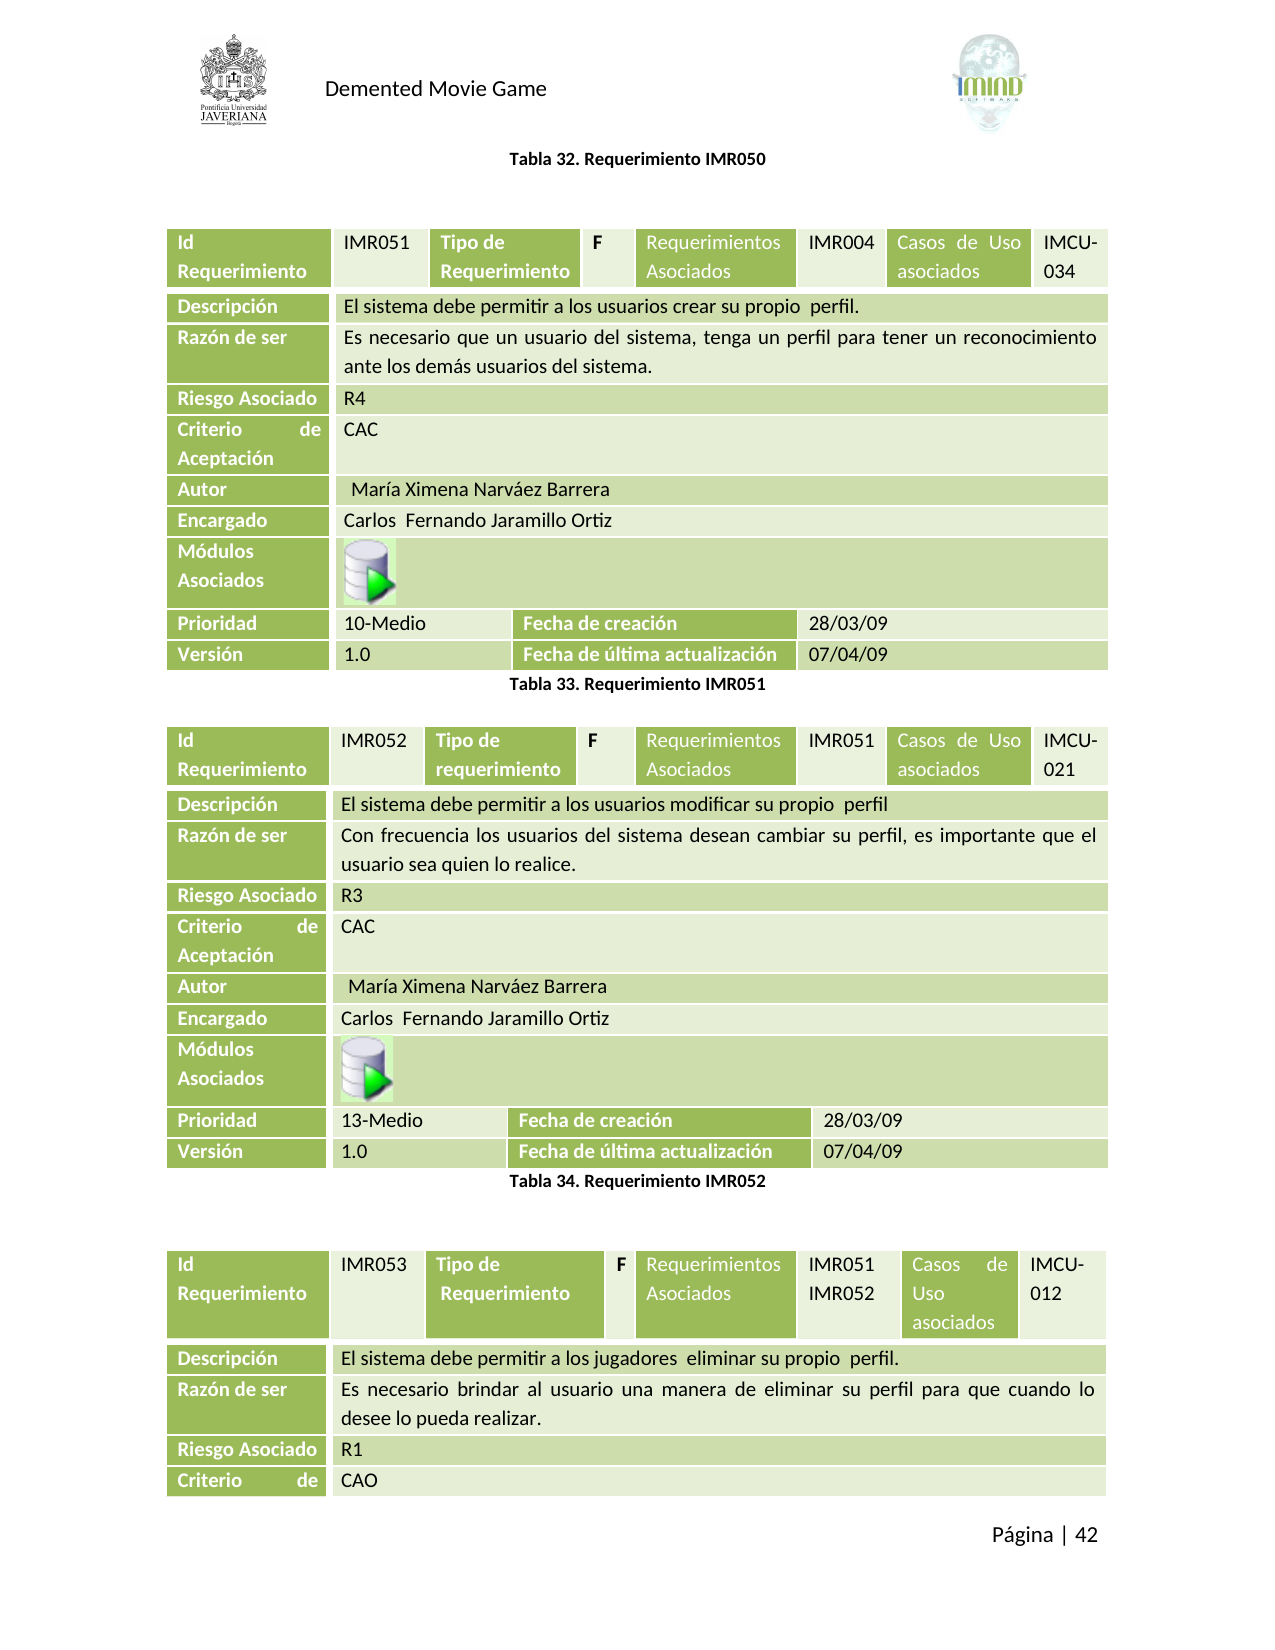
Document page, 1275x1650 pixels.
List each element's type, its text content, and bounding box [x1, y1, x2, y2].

table_cell Fecha de creación [513, 610, 797, 639]
table_header Requerimientos Asociados [636, 1251, 796, 1338]
table_header Casos de Uso asociados [902, 1251, 1018, 1338]
table_cell Descripción [167, 294, 329, 322]
table_cell Riesgo Asociado [167, 1436, 326, 1465]
table_header IMR053 [331, 1251, 424, 1338]
table_cell Es necesario que un usuario del sistema, tenga un perfil para tener un reconocimiento ante los demás usuarios del sistema. [336, 325, 1108, 383]
table_cell Módulos Asociados [167, 538, 329, 608]
table_cell Autor [167, 476, 329, 505]
table_cell Criterio de Aceptación [167, 1467, 326, 1496]
table_header Id Requerimiento [167, 229, 331, 287]
table_cell CAC [333, 914, 1108, 972]
table_cell 28/03/09 [798, 610, 1108, 639]
table_cell Criterio de Aceptación [167, 416, 329, 474]
table_cell Carlos Fernando Jaramillo Ortiz [336, 507, 1108, 536]
table_cell 1.0 [336, 641, 511, 670]
table_header IMR051 [798, 727, 885, 785]
table_cell María Ximena Narváez Barrera [333, 974, 1108, 1003]
picture [340, 1035, 394, 1102]
table_header IMCU-034 [1034, 229, 1108, 287]
table_cell Versión [167, 641, 329, 670]
table_cell Prioridad [167, 610, 329, 639]
table_header Requerimientos Asociados [636, 727, 796, 785]
table_cell Módulos Asociados [167, 1036, 326, 1106]
picture [951, 34, 1033, 138]
text Tabla 33. Requerimiento IMR051 [177, 672, 1098, 695]
table_cell María Ximena Narváez Barrera [336, 476, 1108, 505]
table_header Requerimientos Asociados [636, 229, 796, 287]
table_header Tipo de requerimiento [425, 727, 576, 785]
table_header IMR004 [798, 229, 885, 287]
table_cell 07/04/09 [813, 1139, 1108, 1168]
table_cell Carlos Fernando Jaramillo Ortiz [333, 1005, 1108, 1034]
table_cell Riesgo Asociado [167, 883, 326, 911]
text Tabla 34. Requerimiento IMR052 [177, 1170, 1098, 1193]
table_cell Versión [167, 1139, 326, 1168]
table_header IMR052 [331, 727, 423, 785]
table_header IMR051 [334, 229, 428, 287]
table_header F [606, 1251, 634, 1338]
table_cell R3 [333, 883, 1108, 911]
table_cell CAO [333, 1467, 1106, 1496]
table_header Id Requerimiento [167, 727, 329, 785]
text Tabla 32. Requerimiento IMR050 [177, 148, 1098, 171]
table_header F [583, 229, 634, 287]
table_header Casos de Uso asociados [887, 727, 1031, 785]
table_cell Descripción [167, 791, 326, 820]
table_cell Encargado [167, 1005, 326, 1034]
table_cell Fecha de última actualización [508, 1139, 811, 1168]
table_header IMR051 IMR052 [798, 1251, 900, 1338]
table_cell Riesgo Asociado [167, 385, 329, 414]
table_cell Es necesario brindar al usuario una manera de eliminar su perfil para que cuando lo desee lo pueda realizar. [333, 1376, 1106, 1434]
table_cell Prioridad [167, 1108, 326, 1137]
table_cell Descripción [167, 1345, 326, 1374]
table_cell [336, 538, 1108, 608]
table_header Casos de Uso asociados [887, 229, 1031, 287]
picture [200, 34, 267, 126]
table_cell R1 [333, 1436, 1106, 1465]
table_header Tipo de Requerimiento [426, 1251, 604, 1338]
table_cell Criterio de Aceptación [167, 914, 326, 972]
table_cell Razón de ser [167, 1376, 326, 1434]
table_cell 13-Medio [333, 1108, 507, 1137]
table_cell [333, 1036, 1108, 1106]
table_cell Fecha de creación [508, 1108, 811, 1137]
table_cell Autor [167, 974, 326, 1003]
table_header IMCU-012 [1020, 1251, 1106, 1338]
table_cell El sistema debe permitir a los usuarios modificar su propio perfil [333, 791, 1108, 820]
table_cell 1.0 [333, 1139, 506, 1168]
table_cell Con frecuencia los usuarios del sistema desean cambiar su perfil, es importante que el usuario sea quien lo realice. [333, 822, 1108, 880]
table_header F [578, 727, 634, 785]
picture [343, 538, 397, 605]
table_header IMCU-021 [1034, 727, 1108, 785]
table_cell Encargado [167, 507, 329, 536]
table_header Id Requerimiento [167, 1251, 329, 1338]
table_cell CAC [336, 416, 1108, 474]
table_cell El sistema debe permitir a los usuarios crear su propio perfil. [336, 294, 1108, 322]
table_cell R4 [336, 385, 1108, 414]
table_cell 28/03/09 [813, 1108, 1108, 1137]
table_cell Fecha de última actualización [513, 641, 796, 670]
table_header Tipo de Requerimiento [430, 229, 580, 287]
table_cell 07/04/09 [798, 641, 1108, 670]
table_cell Razón de ser [167, 325, 329, 383]
table_cell El sistema debe permitir a los jugadores eliminar su propio perfil. [333, 1345, 1106, 1374]
table_cell Razón de ser [167, 822, 326, 880]
table_cell 10-Medio [336, 610, 511, 639]
